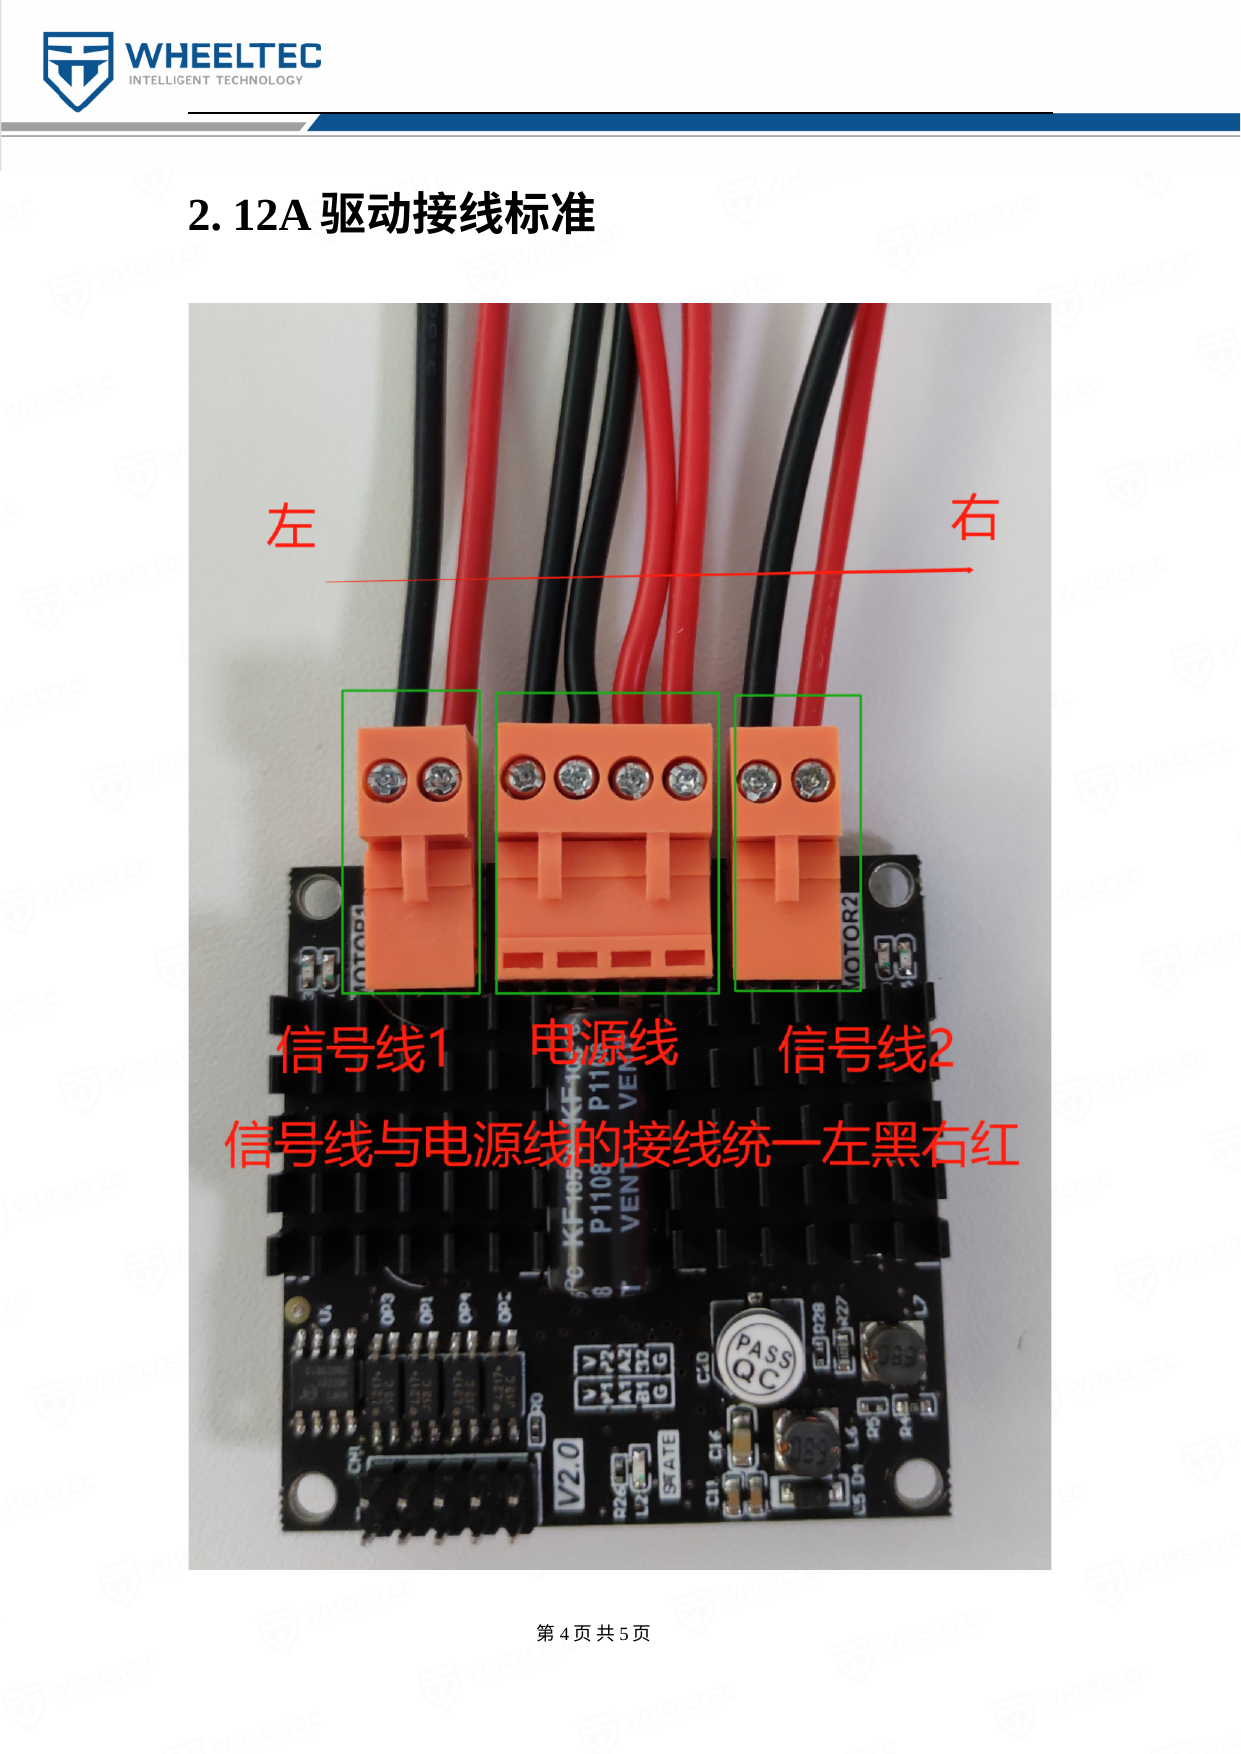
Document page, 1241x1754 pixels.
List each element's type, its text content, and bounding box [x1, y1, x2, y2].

picture [0, 0, 1241, 1754]
subtitle 12A驱动接线标准 [187, 162, 1053, 259]
